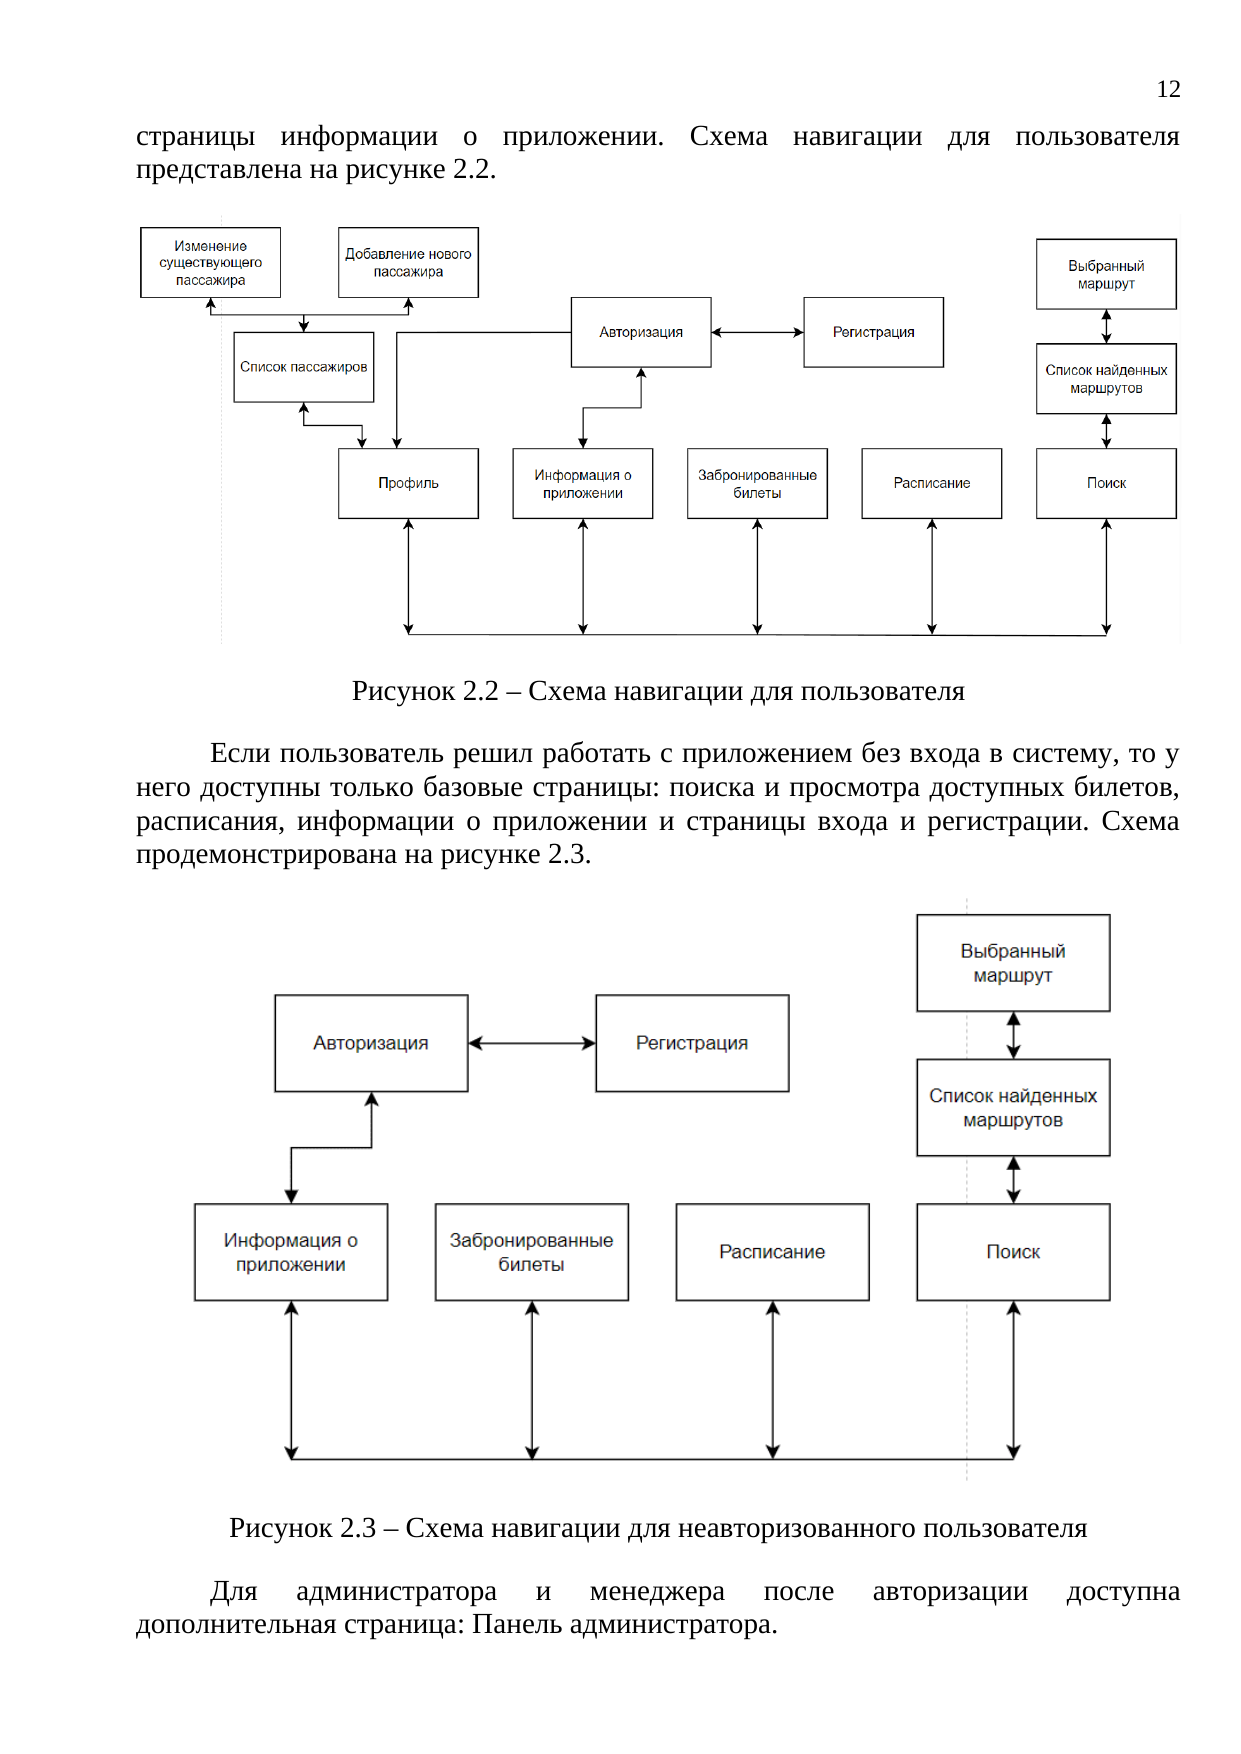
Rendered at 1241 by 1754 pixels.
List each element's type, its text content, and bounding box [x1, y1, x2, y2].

text Для администратора и менеджера после авторизации доступна дополнительная страница: Панель администратора. [136, 1573, 1181, 1640]
picture [135, 214, 1182, 644]
text Если пользователь решил работать с приложением без входа в систему, то у него доступны только базовые страницы: поиска и просмотра доступных билетов, расписания, информации о приложении и страницы входа и регистрации. Схема продемонстрирована на рисунке 2.3. [136, 736, 1181, 870]
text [136, 118, 1181, 185]
text Рисунок 2.3 – Схема навигации для неавторизованного пользователя [136, 1510, 1181, 1544]
picture [189, 898, 1128, 1481]
text Рисунок 2.2 – Схема навигации для пользователя [136, 673, 1181, 706]
